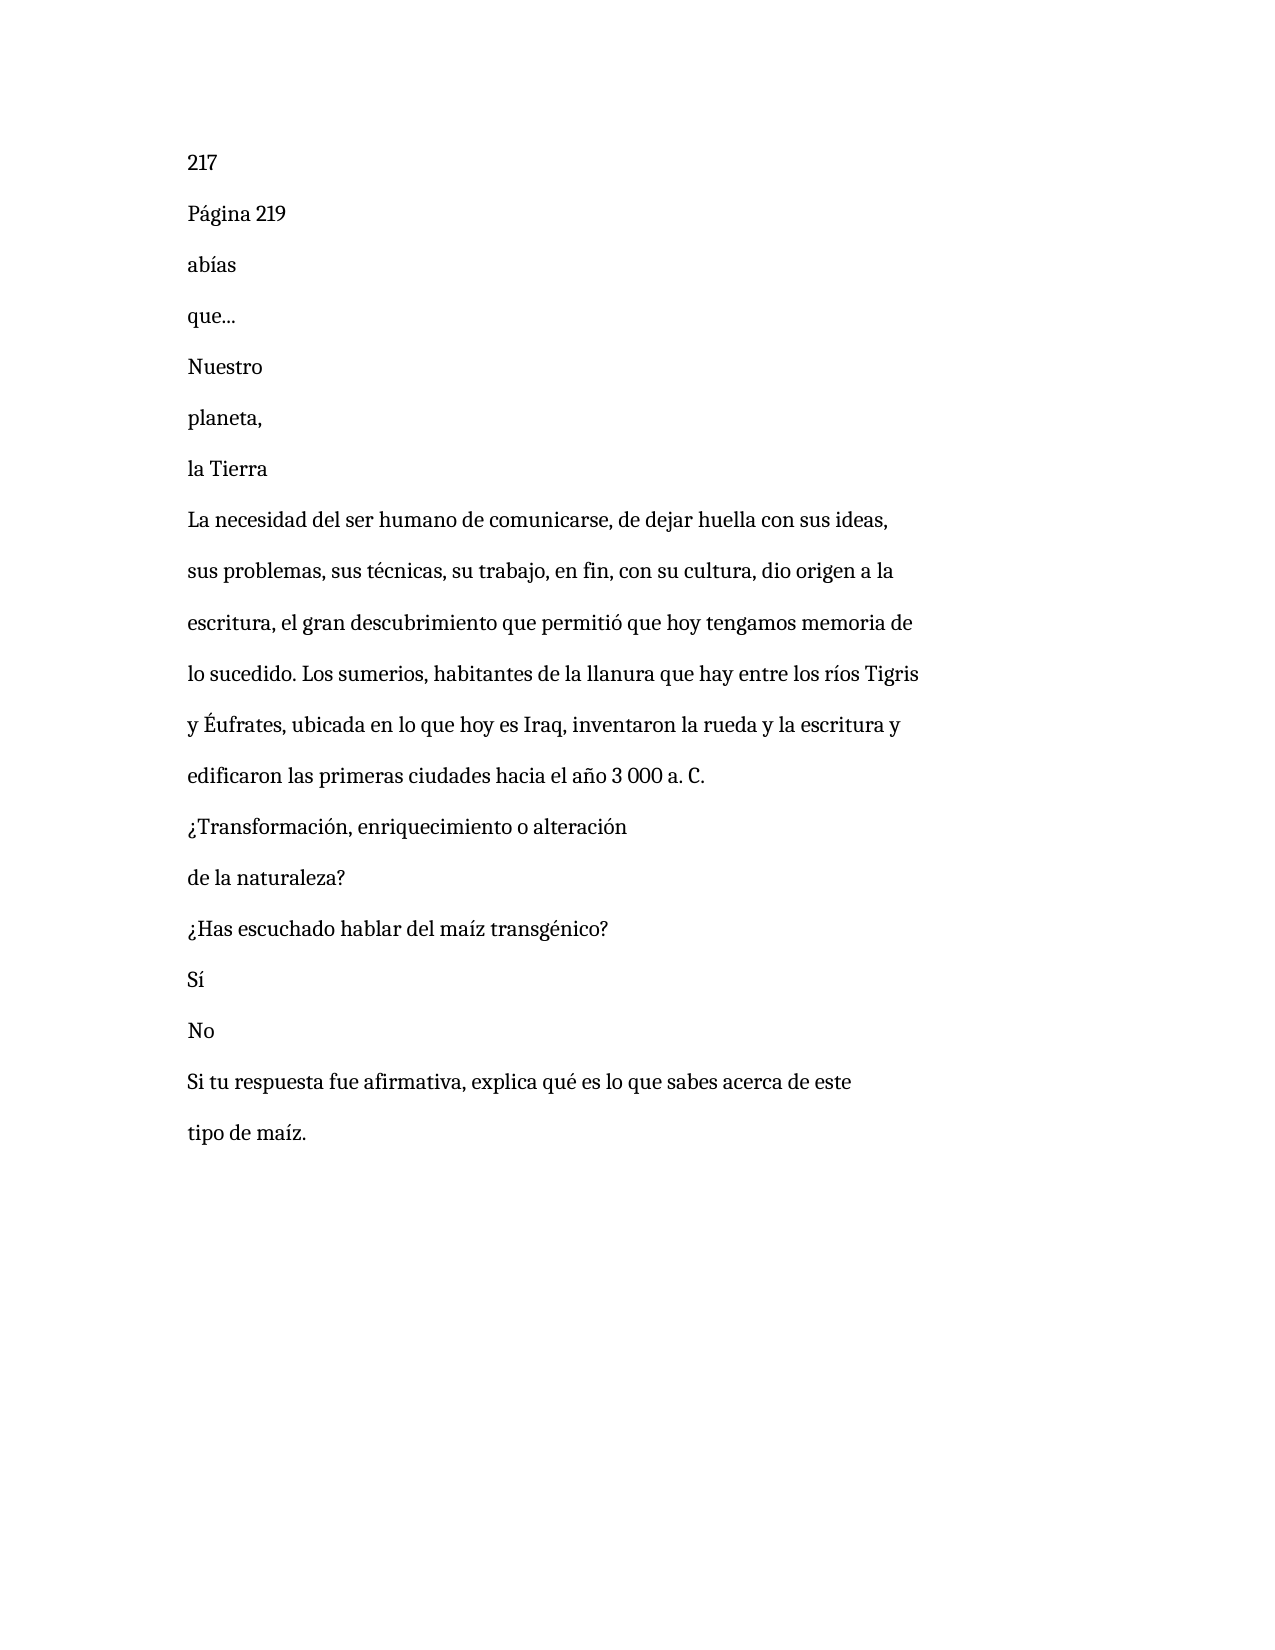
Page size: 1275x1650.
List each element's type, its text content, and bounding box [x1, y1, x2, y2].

text tipo de maíz. [187, 1120, 1087, 1146]
text ¿Has escuchado hablar del maíz transgénico? [187, 916, 1087, 942]
text La necesidad del ser humano de comunicarse, de dejar huella con sus ideas, [187, 507, 1087, 534]
text edificaron las primeras ciudades hacia el año 3 000 a. C. [187, 762, 1087, 789]
text Si tu respuesta fue afirmativa, explica qué es lo que sabes acerca de este [187, 1069, 1087, 1095]
text la Tierra [187, 456, 1087, 483]
text planeta, [187, 405, 1087, 432]
text escritura, el gran descubrimiento que permitió que hoy tengamos memoria de [187, 609, 1087, 636]
text Nuestro [187, 354, 1087, 381]
text Página 219 [187, 201, 1087, 227]
text 217 [187, 150, 1087, 176]
text ¿Transformación, enriquecimiento o alteración [187, 813, 1087, 840]
text lo sucedido. Los sumerios, habitantes de la llanura que hay entre los ríos Tigris [187, 660, 1087, 687]
text abías [187, 252, 1087, 278]
text No [187, 1018, 1087, 1044]
text que... [187, 303, 1087, 329]
text sus problemas, sus técnicas, su trabajo, en fin, con su cultura, dio origen a la [187, 558, 1087, 585]
text Sí [187, 967, 1087, 993]
text de la naturaleza? [187, 864, 1087, 891]
text y Éufrates, ubicada en lo que hoy es Iraq, inventaron la rueda y la escritura y [187, 711, 1087, 738]
